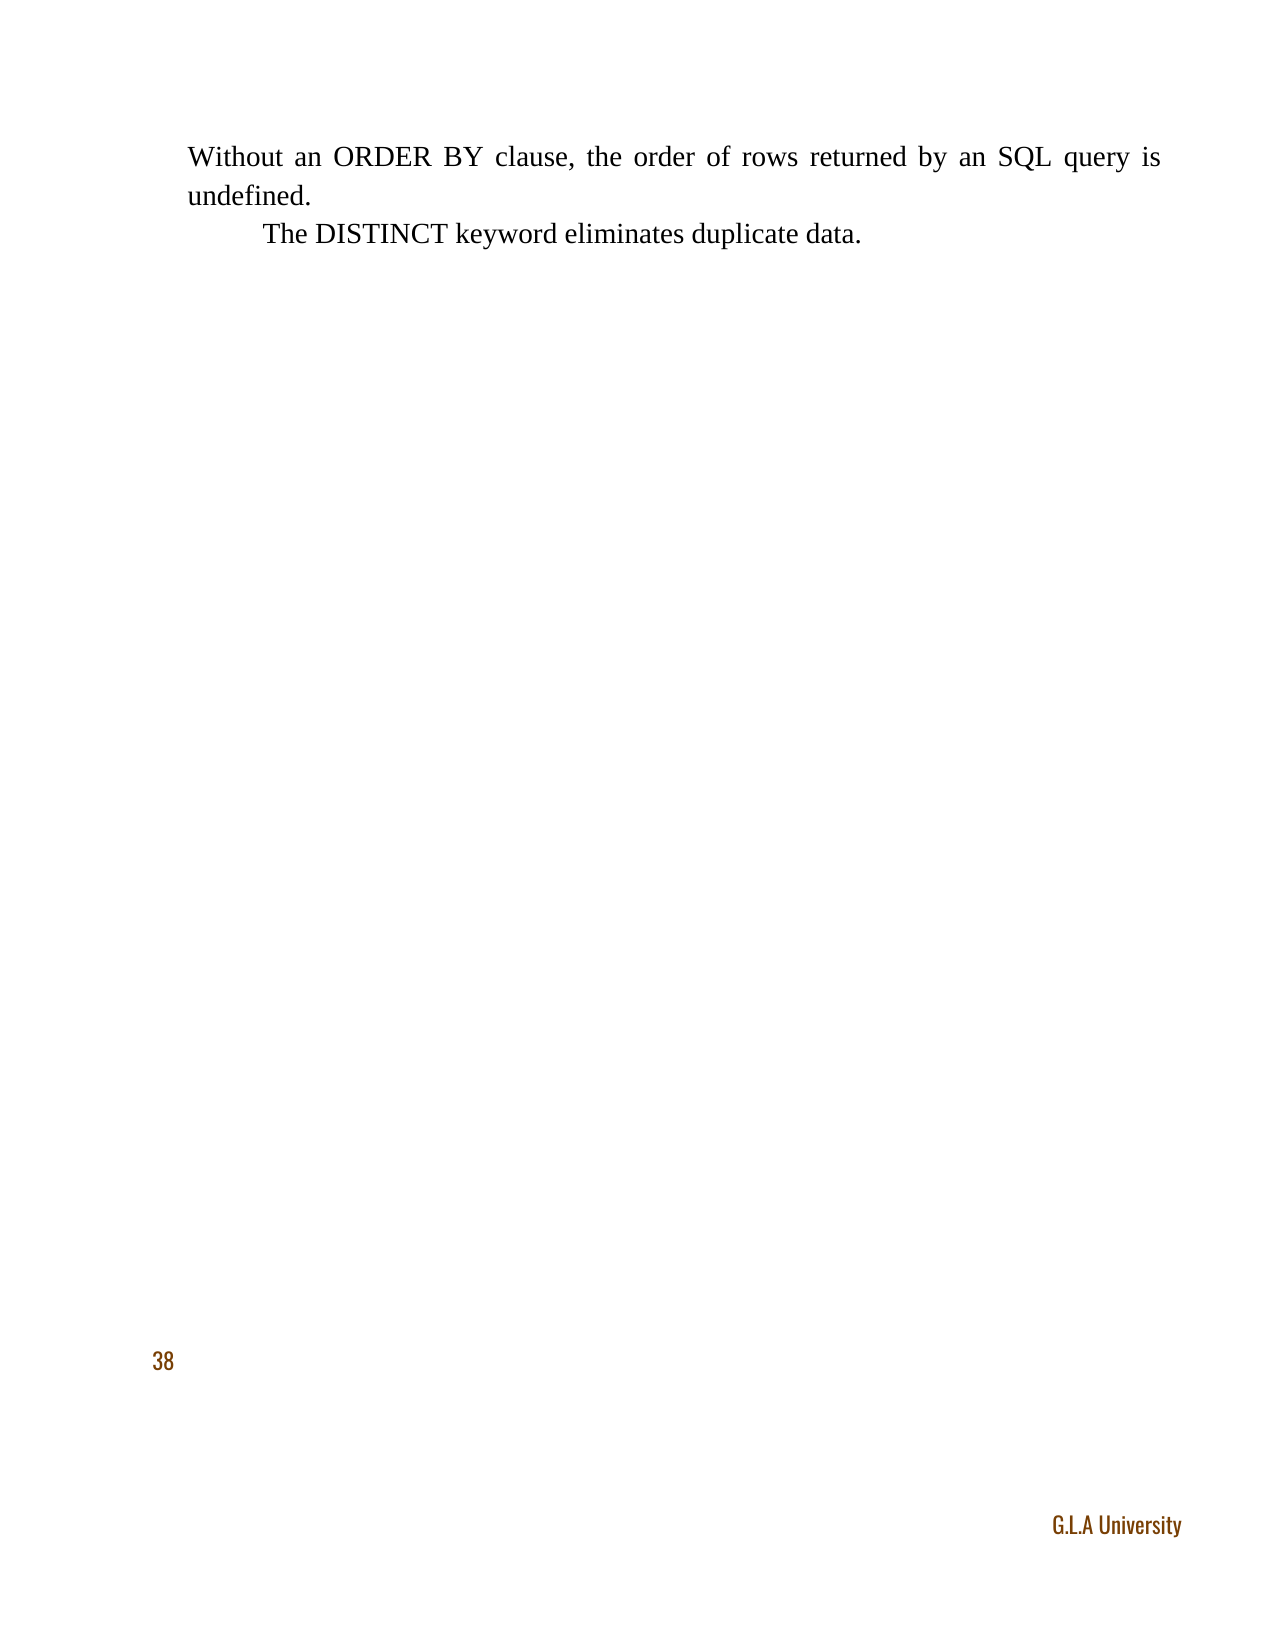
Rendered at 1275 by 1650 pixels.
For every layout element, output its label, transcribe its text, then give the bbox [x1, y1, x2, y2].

list The DISTINCT keyword eliminates duplicate data. [152, 217, 1192, 250]
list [187, 139, 1163, 212]
